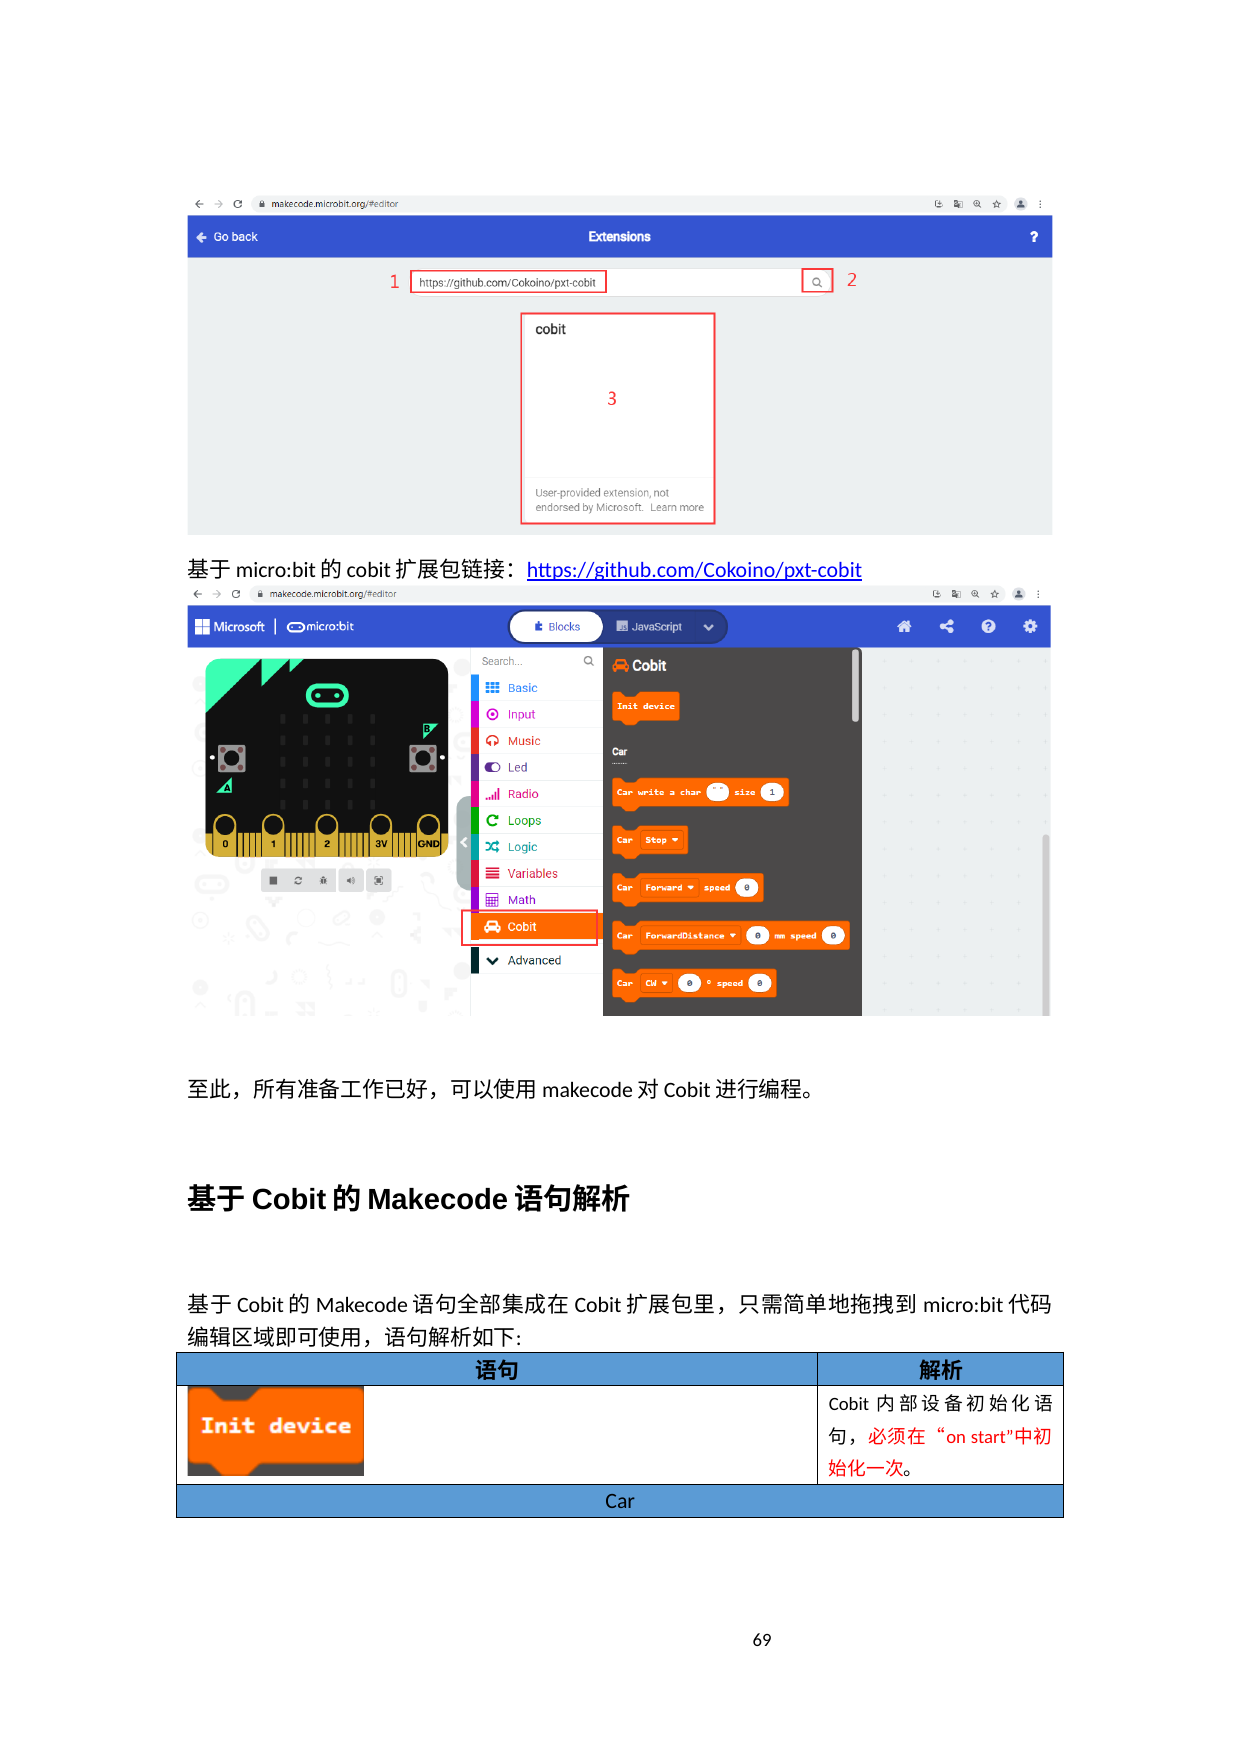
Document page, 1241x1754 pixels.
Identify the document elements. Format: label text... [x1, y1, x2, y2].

table_cell Cobit内部设备初始化语句，必须在“on start”中初始化一次。 [818, 1386, 1063, 1484]
text 基于Cobit的Makecode语句全部集成在Cobit扩展包里，只需简单地拖拽到micro:bit代码编辑区域即可使用，语句解析如下: [187, 1287, 1053, 1352]
picture [187, 584, 1051, 1016]
table_cell [177, 1386, 817, 1484]
subtitle 基于Cobit的Makecode语句解析 [187, 1164, 1053, 1229]
picture [187, 194, 1053, 535]
table_header 解析 [818, 1353, 1063, 1385]
table_cell Car [177, 1485, 1063, 1517]
text 基于micro:bit的cobit扩展包链接：https://github.com/Cokoino/pxt-cobit [187, 552, 1053, 584]
table_header 语句 [177, 1353, 817, 1385]
text 至此，所有准备工作已好，可以使用makecode对Cobit进行编程。 [187, 1072, 1053, 1104]
picture [187, 1386, 364, 1476]
